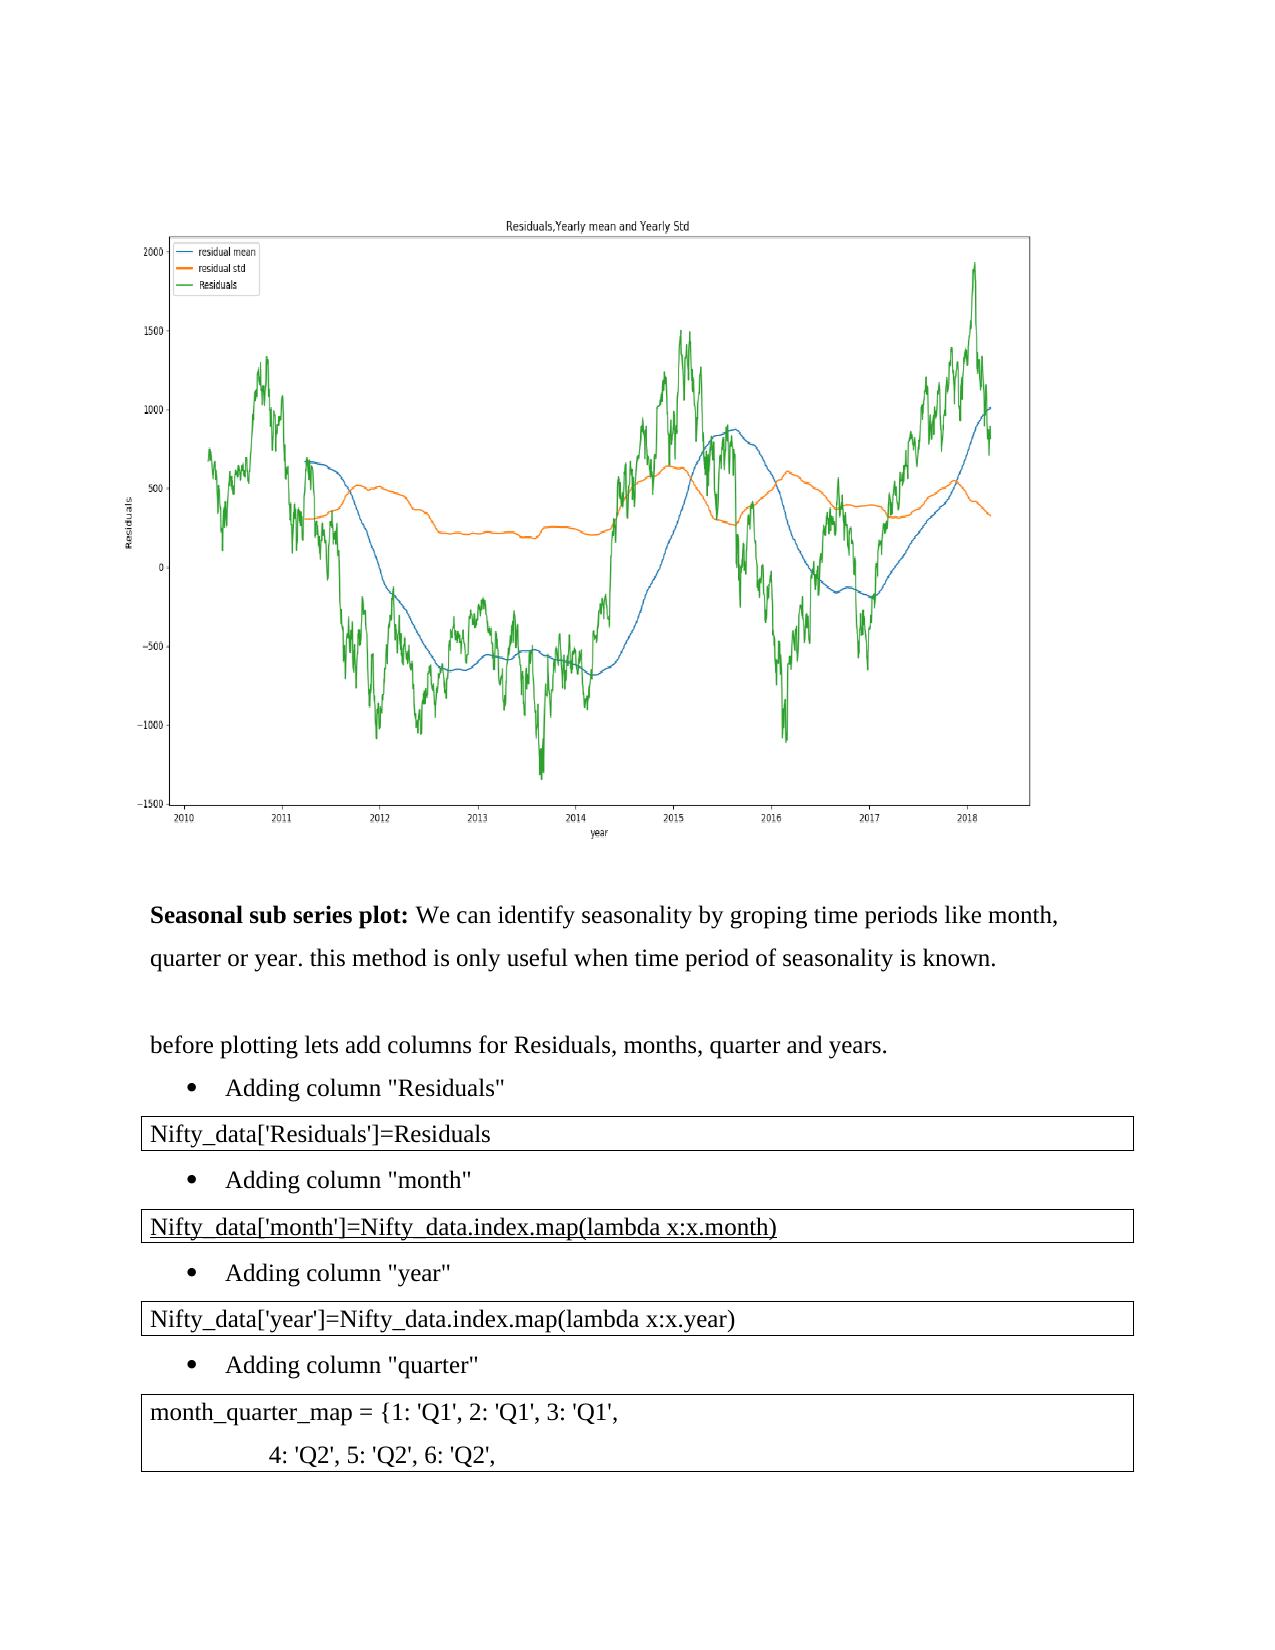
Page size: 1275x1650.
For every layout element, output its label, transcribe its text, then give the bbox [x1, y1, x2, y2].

text before plotting lets add columns for Residuals, months, quarter and years. [150, 1030, 1125, 1058]
text Nifty_data['year']=Nifty_data.index.map(lambda x:x.year) [142, 1302, 1133, 1335]
text Nifty_data['Residuals']=Residuals [142, 1117, 1133, 1150]
text 4: 'Q2', 5: 'Q2', 6: 'Q2', [142, 1437, 1133, 1471]
list Adding column "Residuals" [187, 1073, 1125, 1102]
list Adding column "month" [187, 1165, 1125, 1194]
picture [30, 150, 1140, 887]
list Adding column "year" [187, 1258, 1125, 1287]
text Nifty_data['month']=Nifty_data.index.map(lambda x:x.month) [142, 1210, 1133, 1242]
text Seasonal sub series plot: We can identify seasonality by groping time periods like month, quarter or year. this method is only useful when time period of seasonality is known. [150, 900, 1125, 972]
text month_quarter_map = {1: 'Q1', 2: 'Q1', 3: 'Q1', [142, 1395, 1133, 1425]
list Adding column "quarter" [187, 1350, 1125, 1379]
